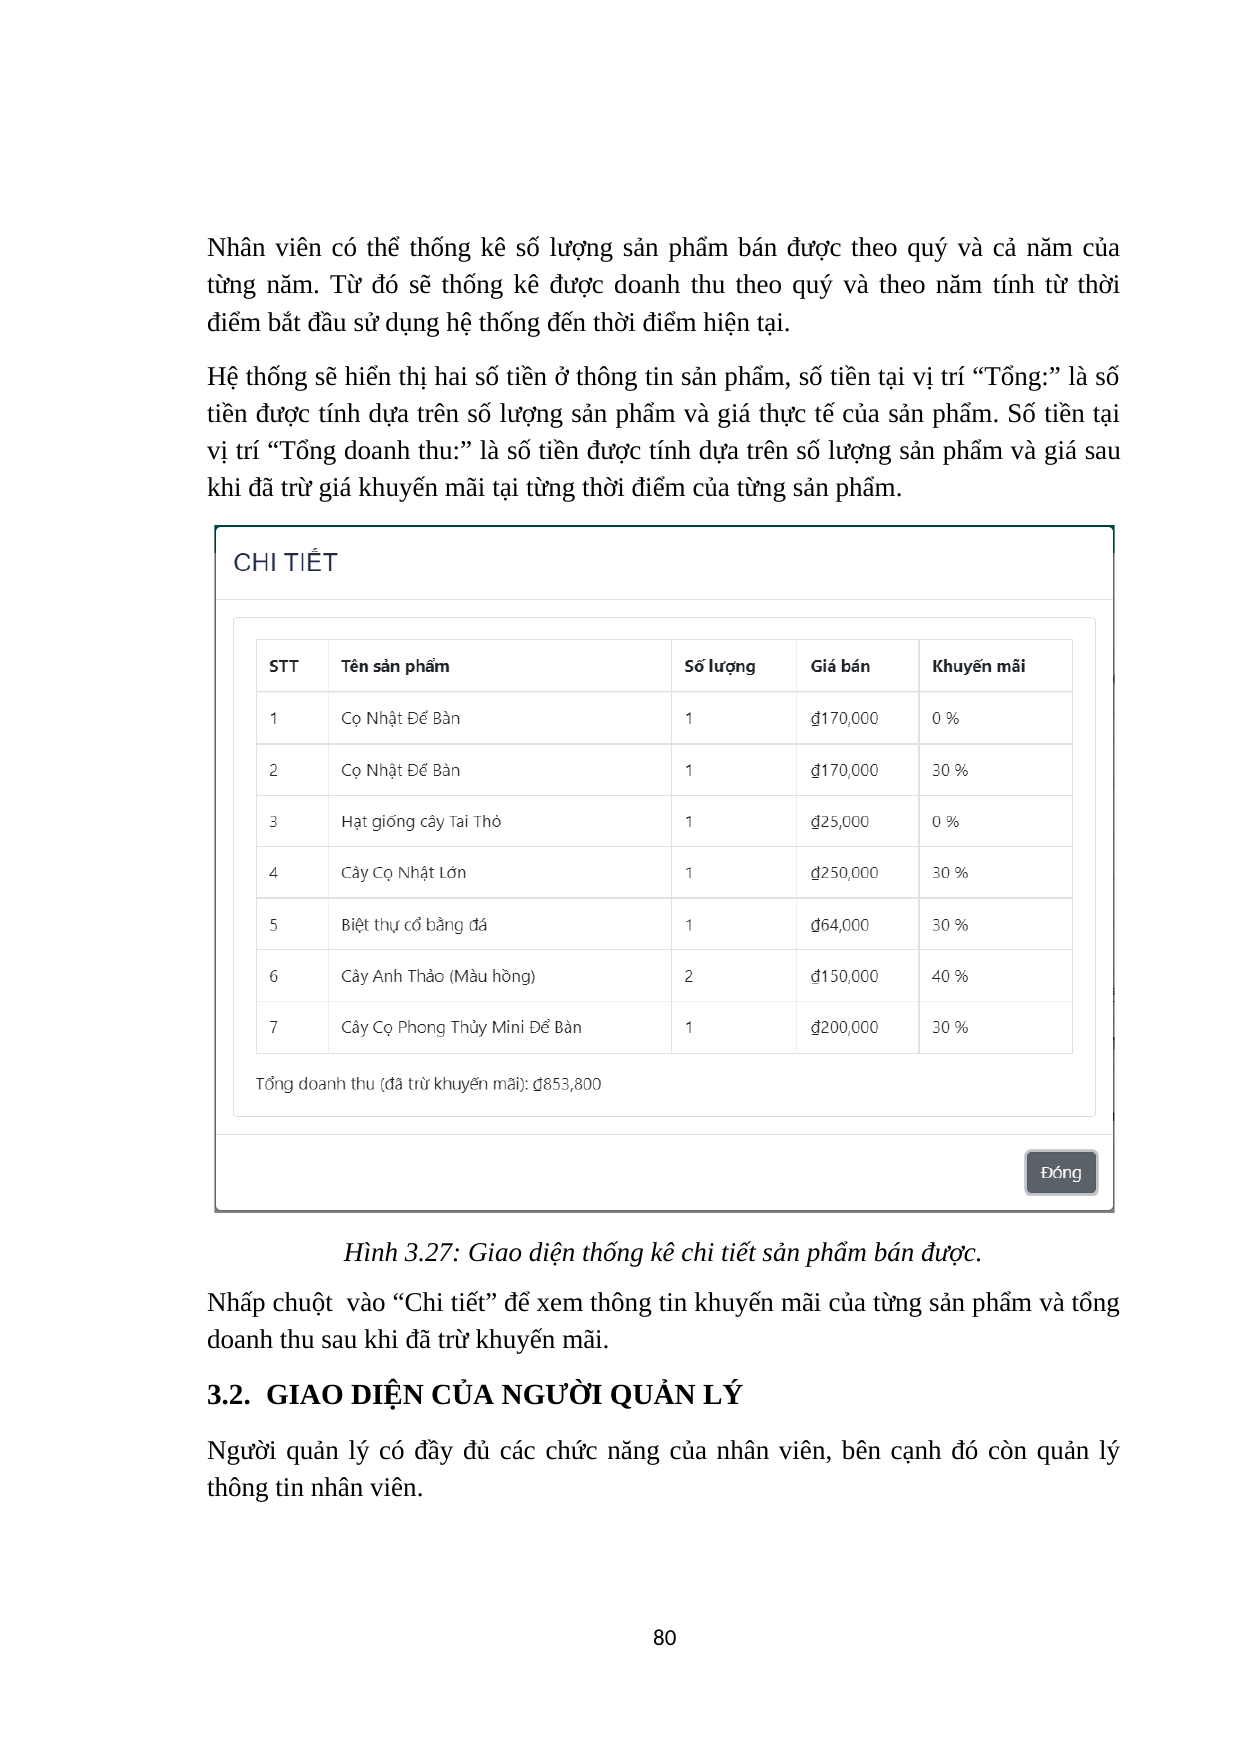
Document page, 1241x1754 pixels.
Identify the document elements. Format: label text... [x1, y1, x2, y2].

text Nhấp chuột vào “Chi tiết” để xem thông tin khuyến mãi của từng sản phẩm và tổng doanh thu sau khi đã trừ khuyến mãi. [207, 1286, 1122, 1354]
text Hệ thống sẽ hiển thị hai số tiền ở thông tin sản phẩm, số tiền tại vị trí “Tổng:” là số tiền được tính dựa trên số lượng sản phẩm và giá thực tế của sản phẩm. Số tiền tại vị trí “Tổng doanh thu:” là số tiền được tính dựa trên số lượng sản phẩm và giá sau khi đã trừ giá khuyến mãi tại từng thời điểm của từng sản phẩm. [207, 360, 1122, 503]
list GIAO DIỆN CỦA NGƯỜI QUẢN LÝ [207, 1377, 1122, 1411]
text Nhân viên có thể thống kê số lượng sản phẩm bán được theo quý và cả năm của từng năm. Từ đó sẽ thống kê được doanh thu theo quý và theo năm tính từ thời điểm bắt đầu sử dụng hệ thống đến thời điểm hiện tại. [207, 231, 1122, 337]
text Hình 3.27: Giao diện thống kê chi tiết sản phẩm bán được. [207, 1236, 1122, 1267]
picture [214, 525, 1115, 1213]
text Người quản lý có đầy đủ các chức năng của nhân viên, bên cạnh đó còn quản lý thông tin nhân viên. [207, 1434, 1122, 1503]
